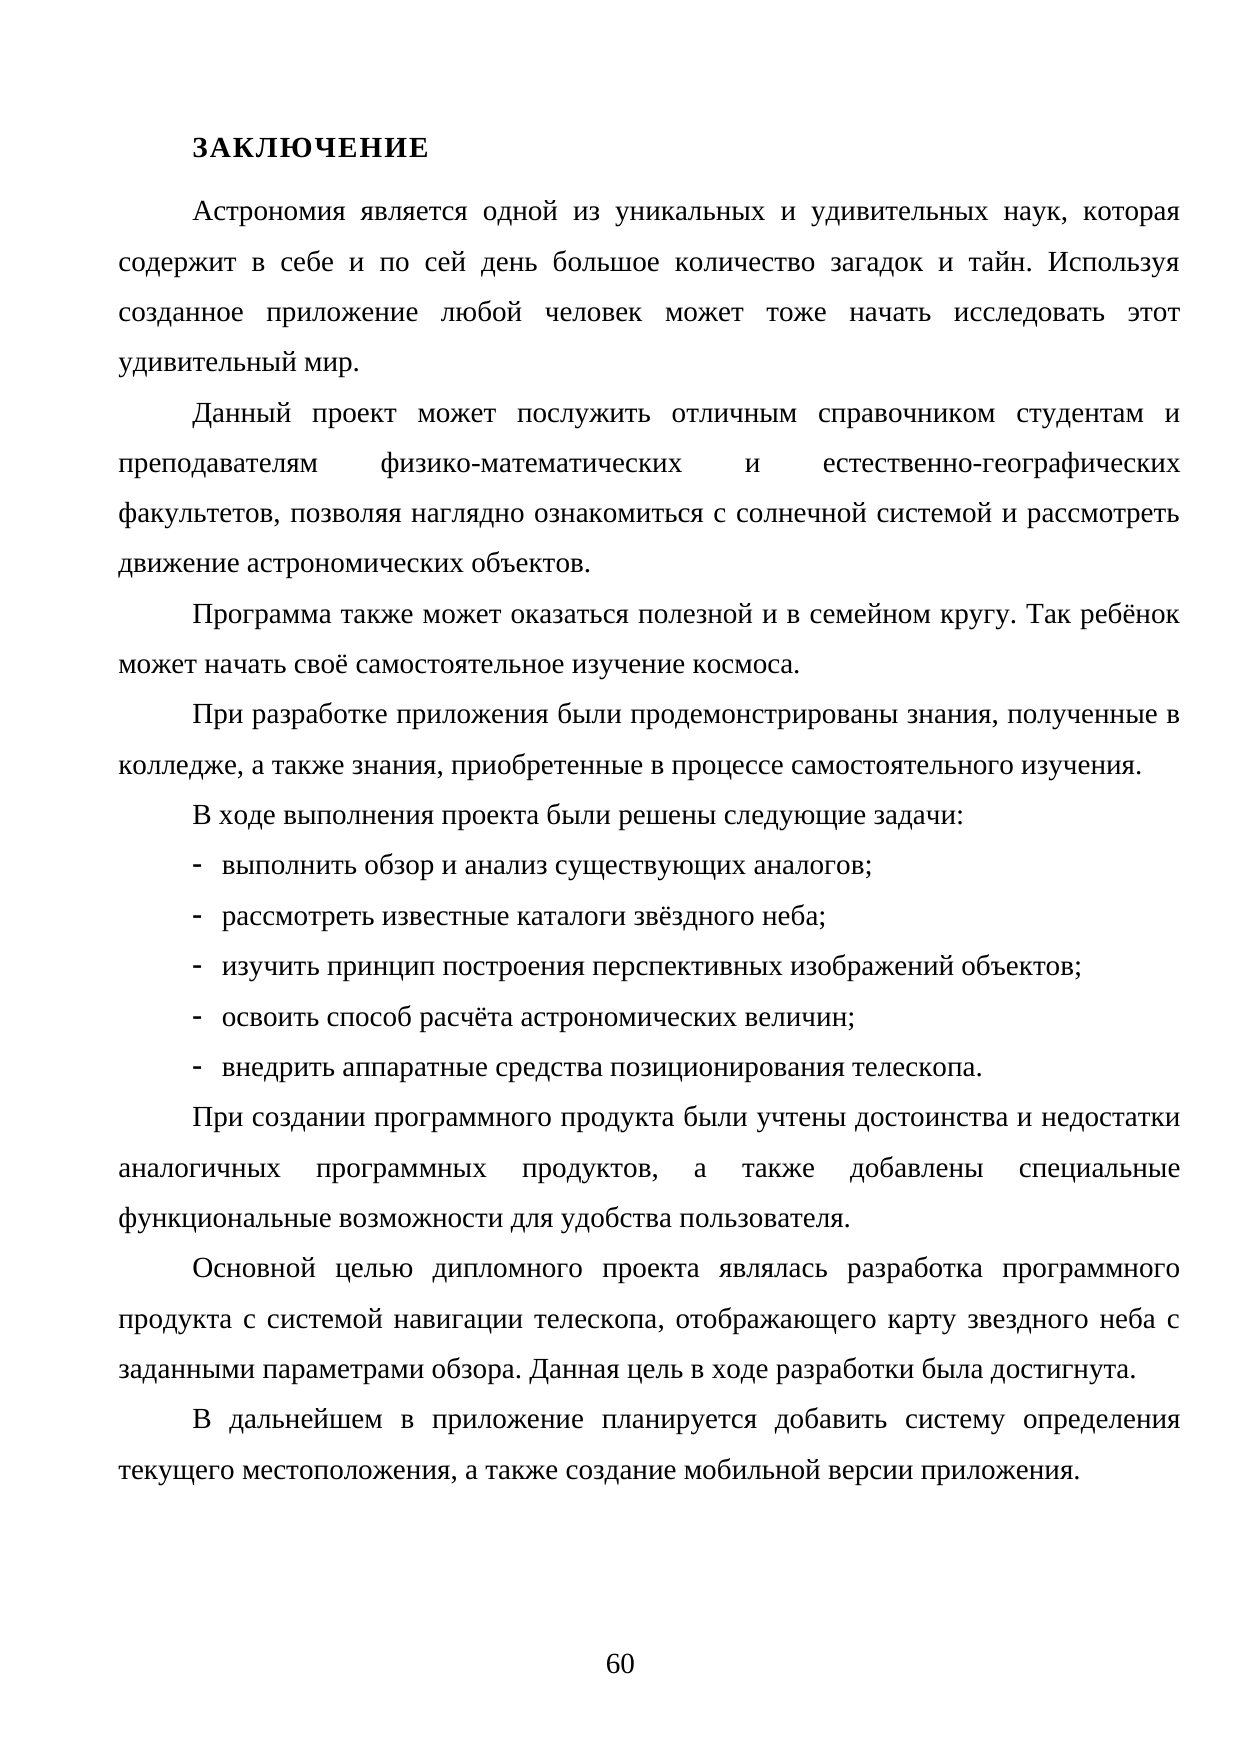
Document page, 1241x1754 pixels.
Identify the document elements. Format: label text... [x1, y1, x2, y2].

list выполнить обзор и анализ существующих аналогов; [118, 847, 1181, 881]
text При разработке приложения были продемонстрированы знания, полученные в колледже, а также знания, приобретенные в процессе самостоятельного изучения. [118, 697, 1181, 780]
text Программа также может оказаться полезной и в семейном кругу. Так ребёнок может начать своё самостоятельное изучение космоса. [118, 596, 1181, 680]
list изучить принцип построения перспективных изображений объектов; [118, 948, 1181, 982]
text ЗАКЛЮЧЕНИЕ [118, 131, 1181, 164]
text При создании программного продукта были учтены достоинства и недостатки аналогичных программных продуктов, а также добавлены специальные функциональные возможности для удобства пользователя. [118, 1099, 1181, 1234]
text Основной целью дипломного проекта являлась разработка программного продукта с системой навигации телескопа, отображающего карту звездного неба с заданными параметрами обзора. Данная цель в ходе разработки была достигнута. [118, 1251, 1181, 1385]
list освоить способ расчёта астрономических величин; [118, 999, 1181, 1032]
text Астрономия является одной из уникальных и удивительных наук, которая содержит в себе и по сей день большое количество загадок и тайн. Используя созданное приложение любой человек может тоже начать исследовать этот удивительный мир. [118, 193, 1181, 378]
text В ходе выполнения проекта были решены следующие задачи: [118, 797, 1181, 831]
list рассмотреть известные каталоги звёздного неба; [118, 898, 1181, 932]
text Данный проект может послужить отличным справочником студентам и преподавателям физико-математических и естественно-географических факультетов, позволяя наглядно ознакомиться с солнечной системой и рассмотреть движение астрономических объектов. [118, 395, 1181, 579]
list внедрить аппаратные средства позиционирования телескопа. [118, 1049, 1181, 1083]
text В дальнейшем в приложение планируется добавить систему определения текущего местоположения, а также создание мобильной версии приложения. [118, 1401, 1181, 1485]
